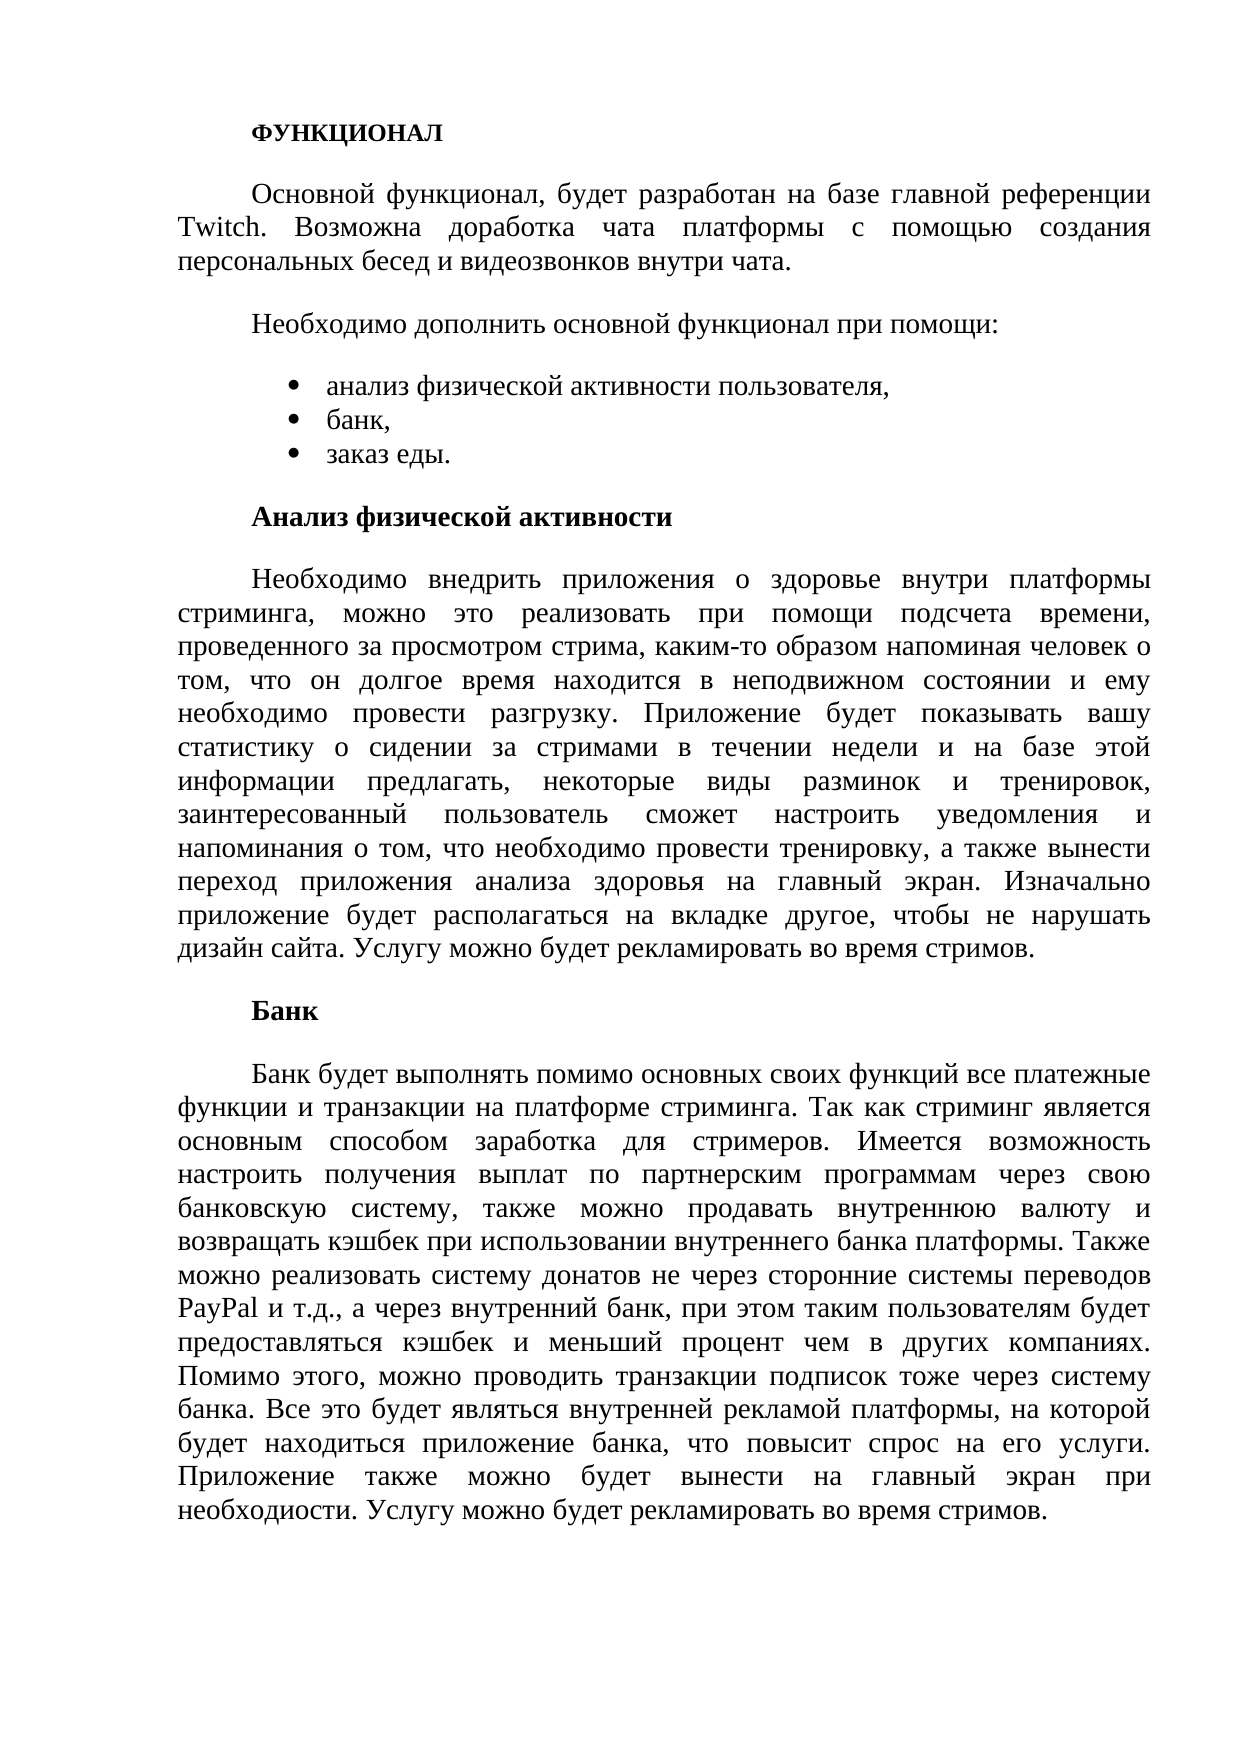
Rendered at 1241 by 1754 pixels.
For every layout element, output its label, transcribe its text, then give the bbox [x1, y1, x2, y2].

list банк, [288, 402, 1152, 436]
text Банк [177, 993, 1152, 1027]
text Необходимо дополнить основной функционал при помощи: [177, 306, 1152, 339]
text Основной функционал, будет разработан на базе главной референции Twitch. Возможна доработка чата платформы с помощью создания персональных бесед и видеозвонков внутри чата. [177, 176, 1152, 277]
text ФУНКЦИОНАЛ [177, 118, 1152, 147]
text Анализ физической активности [251, 499, 1152, 532]
text Необходимо внедрить приложения о здоровье внутри платформы стриминга, можно это реализовать при помощи подсчета времени, проведенного за просмотром стрима, каким-то образом напоминая человек о том, что он долгое время находится в неподвижном состоянии и ему необходимо провести разгрузку. Приложение будет показывать вашу статистику о сидении за стримами в течении недели и на базе этой информации предлагать, некоторые виды разминок и тренировок, заинтересованный пользователь сможет настроить уведомления и напоминания о том, что необходимо провести тренировку, а также вынести переход приложения анализа здоровья на главный экран. Изначально приложение будет располагаться на вкладке другое, чтобы не нарушать дизайн сайта. Услугу можно будет рекламировать во время стримов. [177, 561, 1152, 964]
text Банк будет выполнять помимо основных своих функций все платежные функции и транзакции на платформе стриминга. Так как стриминг является основным способом заработка для стримеров. Имеется возможность настроить получения выплат по партнерским программам через свою банковскую систему, также можно продавать внутреннюю валюту и возвращать кэшбек при использовании внутреннего банка платформы. Также можно реализовать систему донатов не через сторонние системы переводов PayPal и т.д., а через внутренний банк, при этом таким пользователям будет предоставляться кэшбек и меньший процент чем в других компаниях. Помимо этого, можно проводить транзакции подписок тоже через систему банка. Все это будет являться внутренней рекламой платформы, на которой будет находиться приложение банка, что повысит спрос на его услуги. Приложение также можно будет вынести на главный экран при необходиости. Услугу можно будет рекламировать во время стримов. [177, 1056, 1152, 1525]
list заказ еды. [288, 436, 1152, 469]
list анализ физической активности пользователя, [288, 368, 1152, 402]
